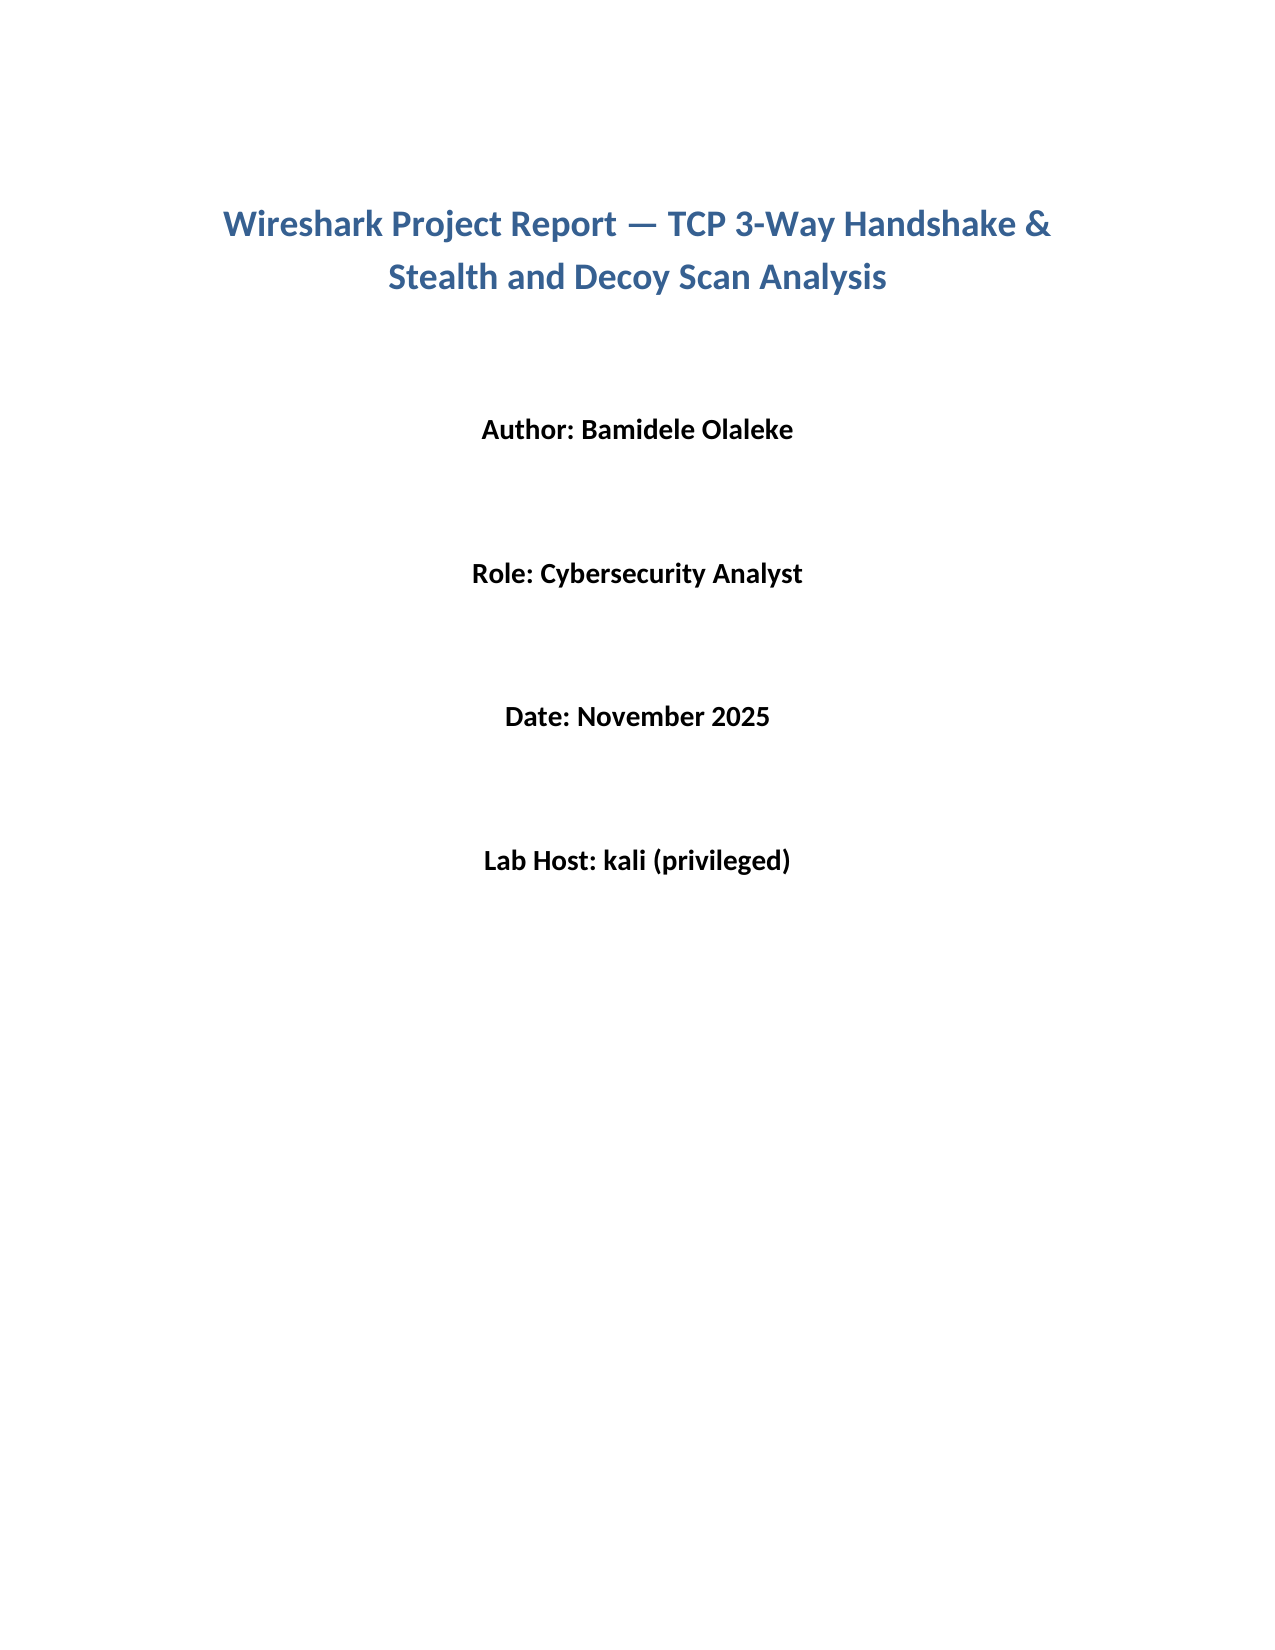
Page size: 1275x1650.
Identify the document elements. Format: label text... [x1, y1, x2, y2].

text Author: Bamidele Olaleke [187, 411, 1087, 477]
text Date: November 2025 [187, 698, 1087, 764]
subtitle Wireshark Project Report — TCP 3-Way Handshake & Stealth and Decoy Scan Analysis [187, 200, 1087, 298]
text Role: Cybersecurity Analyst [187, 555, 1087, 621]
text Lab Host: kali (privileged) [187, 842, 1087, 949]
